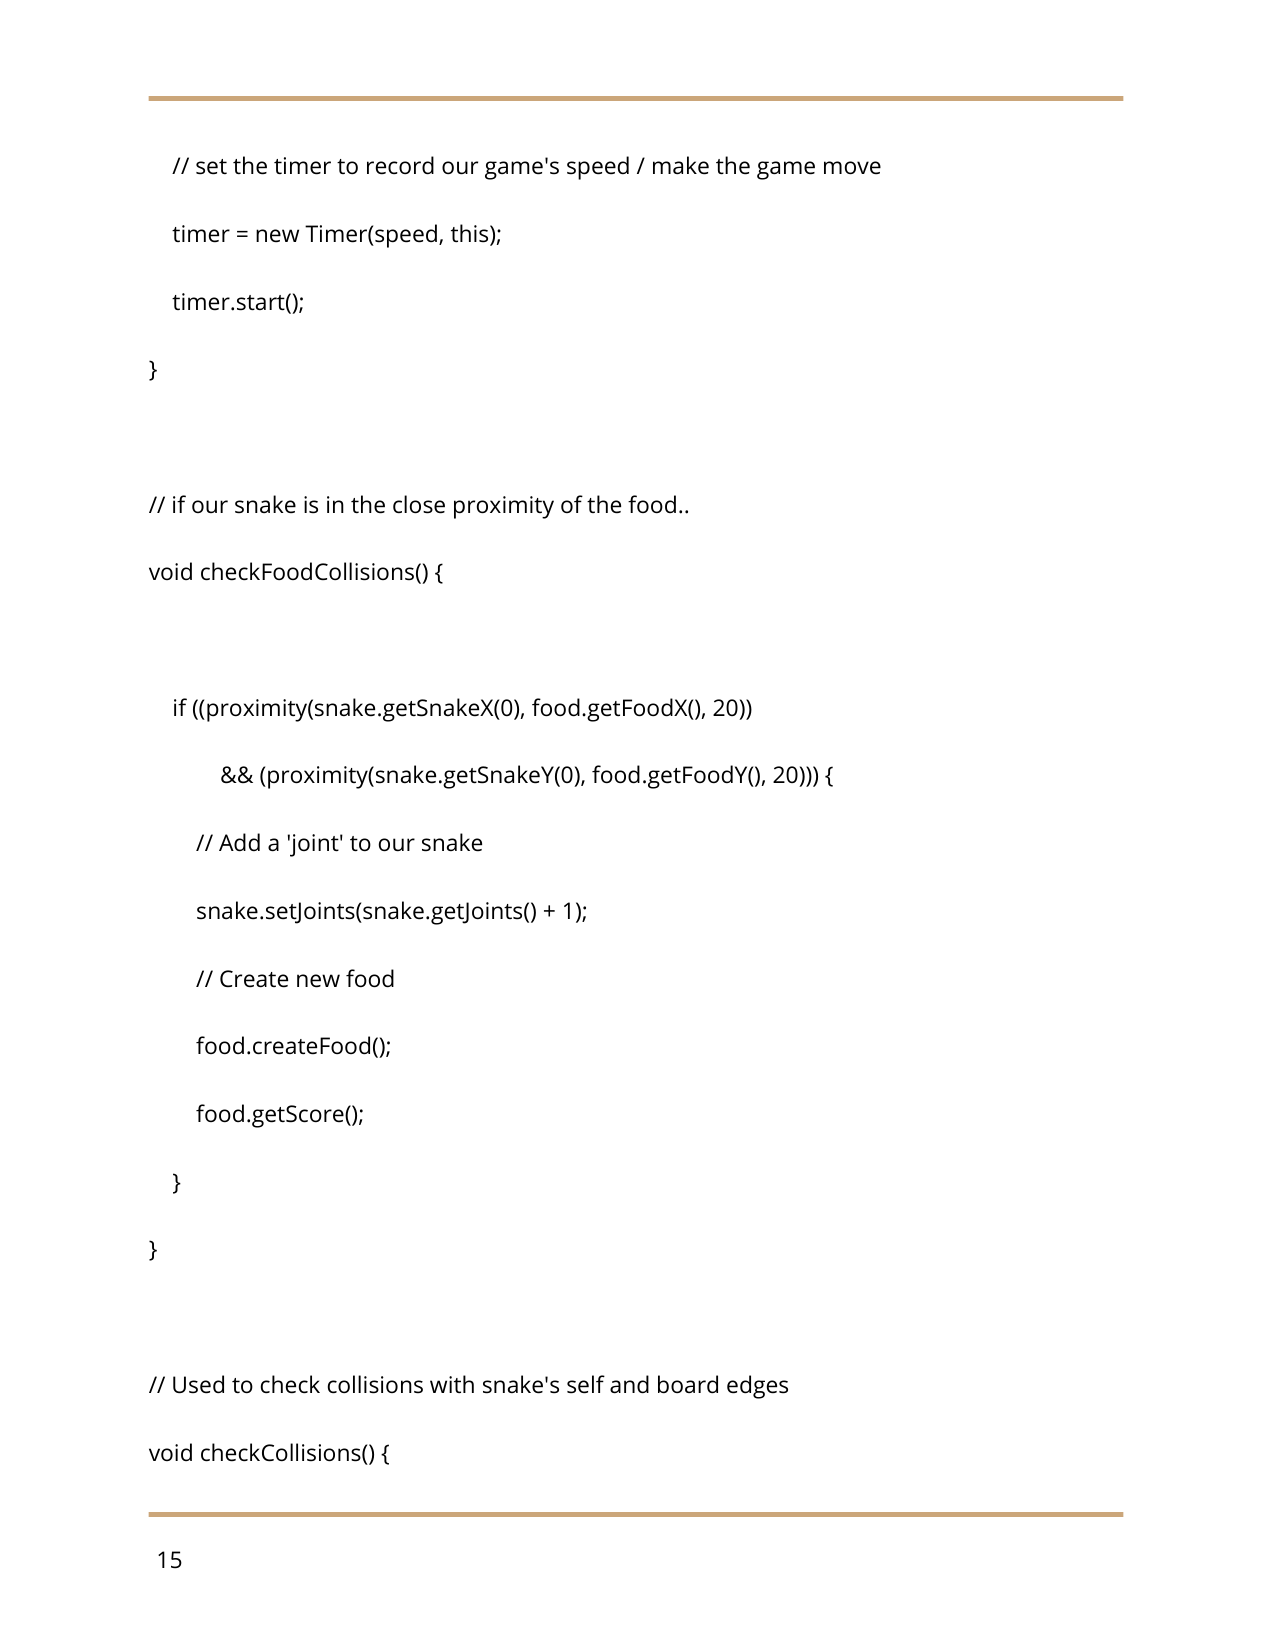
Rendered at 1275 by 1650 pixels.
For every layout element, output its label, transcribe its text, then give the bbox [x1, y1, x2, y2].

text food.createFood(); [148, 1030, 1125, 1061]
text timer = new Timer(speed, this); [148, 218, 1125, 249]
text } [148, 353, 1125, 384]
text // set the timer to record our game's speed / make the game move [148, 150, 1125, 181]
picture [148, 1512, 1124, 1517]
text // Create new food [148, 962, 1125, 994]
text food.getScore(); [148, 1098, 1125, 1129]
text && (proximity(snake.getSnakeY(0), food.getFoodY(), 20))) { [148, 759, 1125, 791]
picture [148, 96, 1124, 101]
text snake.setJoints(snake.getJoints() + 1); [148, 895, 1125, 926]
text void checkFoodCollisions() { [148, 556, 1125, 587]
text // Used to check collisions with snake's self and board edges [148, 1369, 1125, 1400]
text if ((proximity(snake.getSnakeX(0), food.getFoodX(), 20)) [148, 692, 1125, 723]
text // Add a 'joint' to our snake [148, 827, 1125, 858]
text } [148, 1233, 1125, 1264]
text // if our snake is in the close proximity of the food.. [148, 488, 1125, 520]
text } [148, 1166, 1125, 1197]
text timer.start(); [148, 285, 1125, 317]
text void checkCollisions() { [148, 1436, 1125, 1468]
